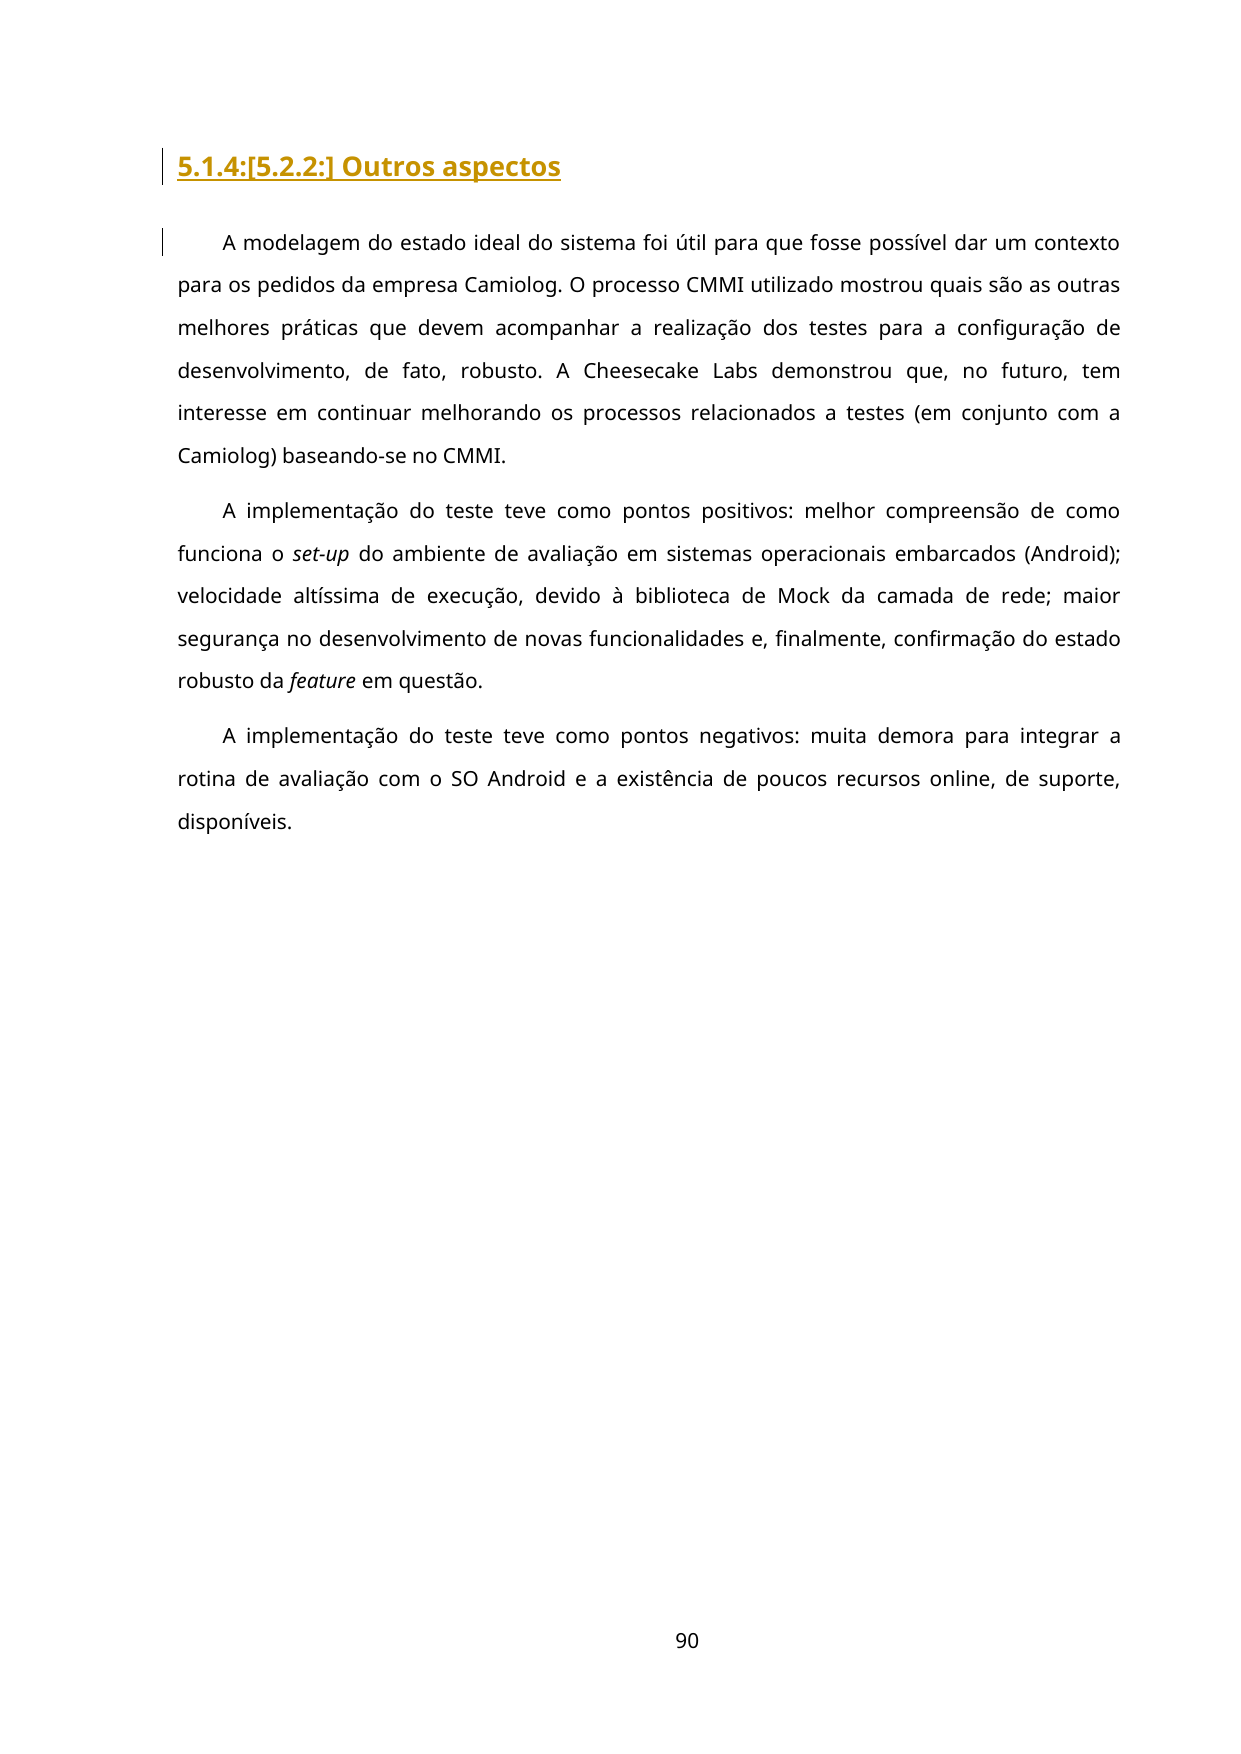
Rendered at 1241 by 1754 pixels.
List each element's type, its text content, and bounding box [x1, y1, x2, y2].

text A implementação do teste teve como pontos negativos: muita demora para integrar a rotina de avaliação com o SO Android e a existência de poucos recursos online, de suporte, disponíveis. [177, 722, 1122, 835]
text A implementação do teste teve como pontos positivos: melhor compreensão de como funciona o set-up do ambiente de avaliação em sistemas operacionais embarcados (Android); velocidade altíssima de execução, devido à biblioteca de Mock da camada de rede; maior segurança no desenvolvimento de novas funcionalidades e, finalmente, confirmação do estado robusto da feature em questão. [177, 496, 1122, 695]
text A modelagem do estado ideal do sistema foi útil para que fosse possível dar um contexto para os pedidos da empresa Camiolog. O processo CMMI utilizado mostrou quais são as outras melhores práticas que devem acompanhar a realização dos testes para a configuração de desenvolvimento, de fato, robusto. A Cheesecake Labs demonstrou que, no futuro, tem interesse em continuar melhorando os processos relacionados a testes (em conjunto com a Camiolog) baseando-se no CMMI. [177, 228, 1122, 469]
